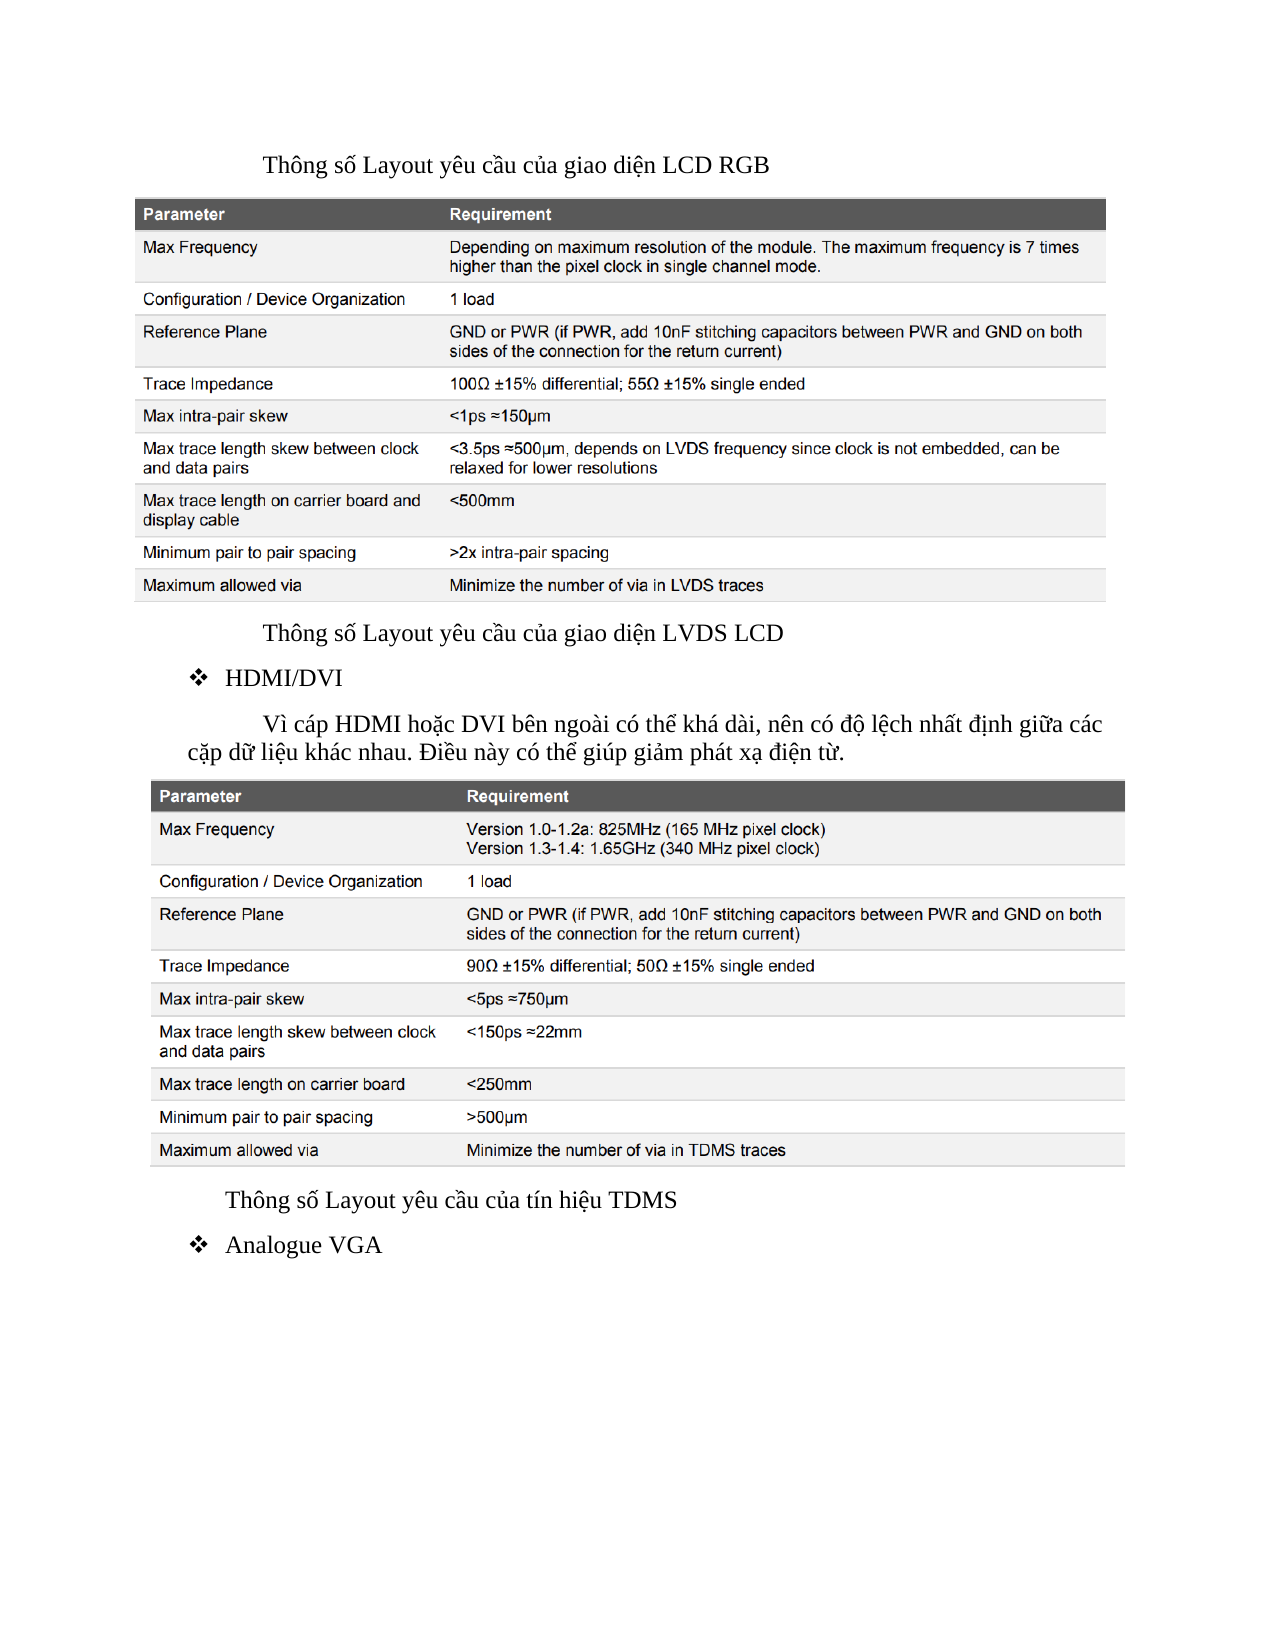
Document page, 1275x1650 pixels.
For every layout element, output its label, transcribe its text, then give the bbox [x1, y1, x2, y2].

text Vì cáp HDMI hoặc DVI bên ngoài có thể khá dài, nên có độ lệch nhất định giữa các cặp dữ liệu khác nhau. Điều này có thể giúp giảm phát xạ điện từ. [187, 709, 1125, 766]
picture [150, 779, 1125, 1169]
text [187, 150, 1125, 179]
picture [133, 197, 1109, 602]
text Thông số Layout yêu cầu của tín hiệu TDMS [187, 1169, 1125, 1214]
list HDMI/DVI [187, 663, 1125, 692]
list Analogue VGA [187, 1230, 1125, 1259]
